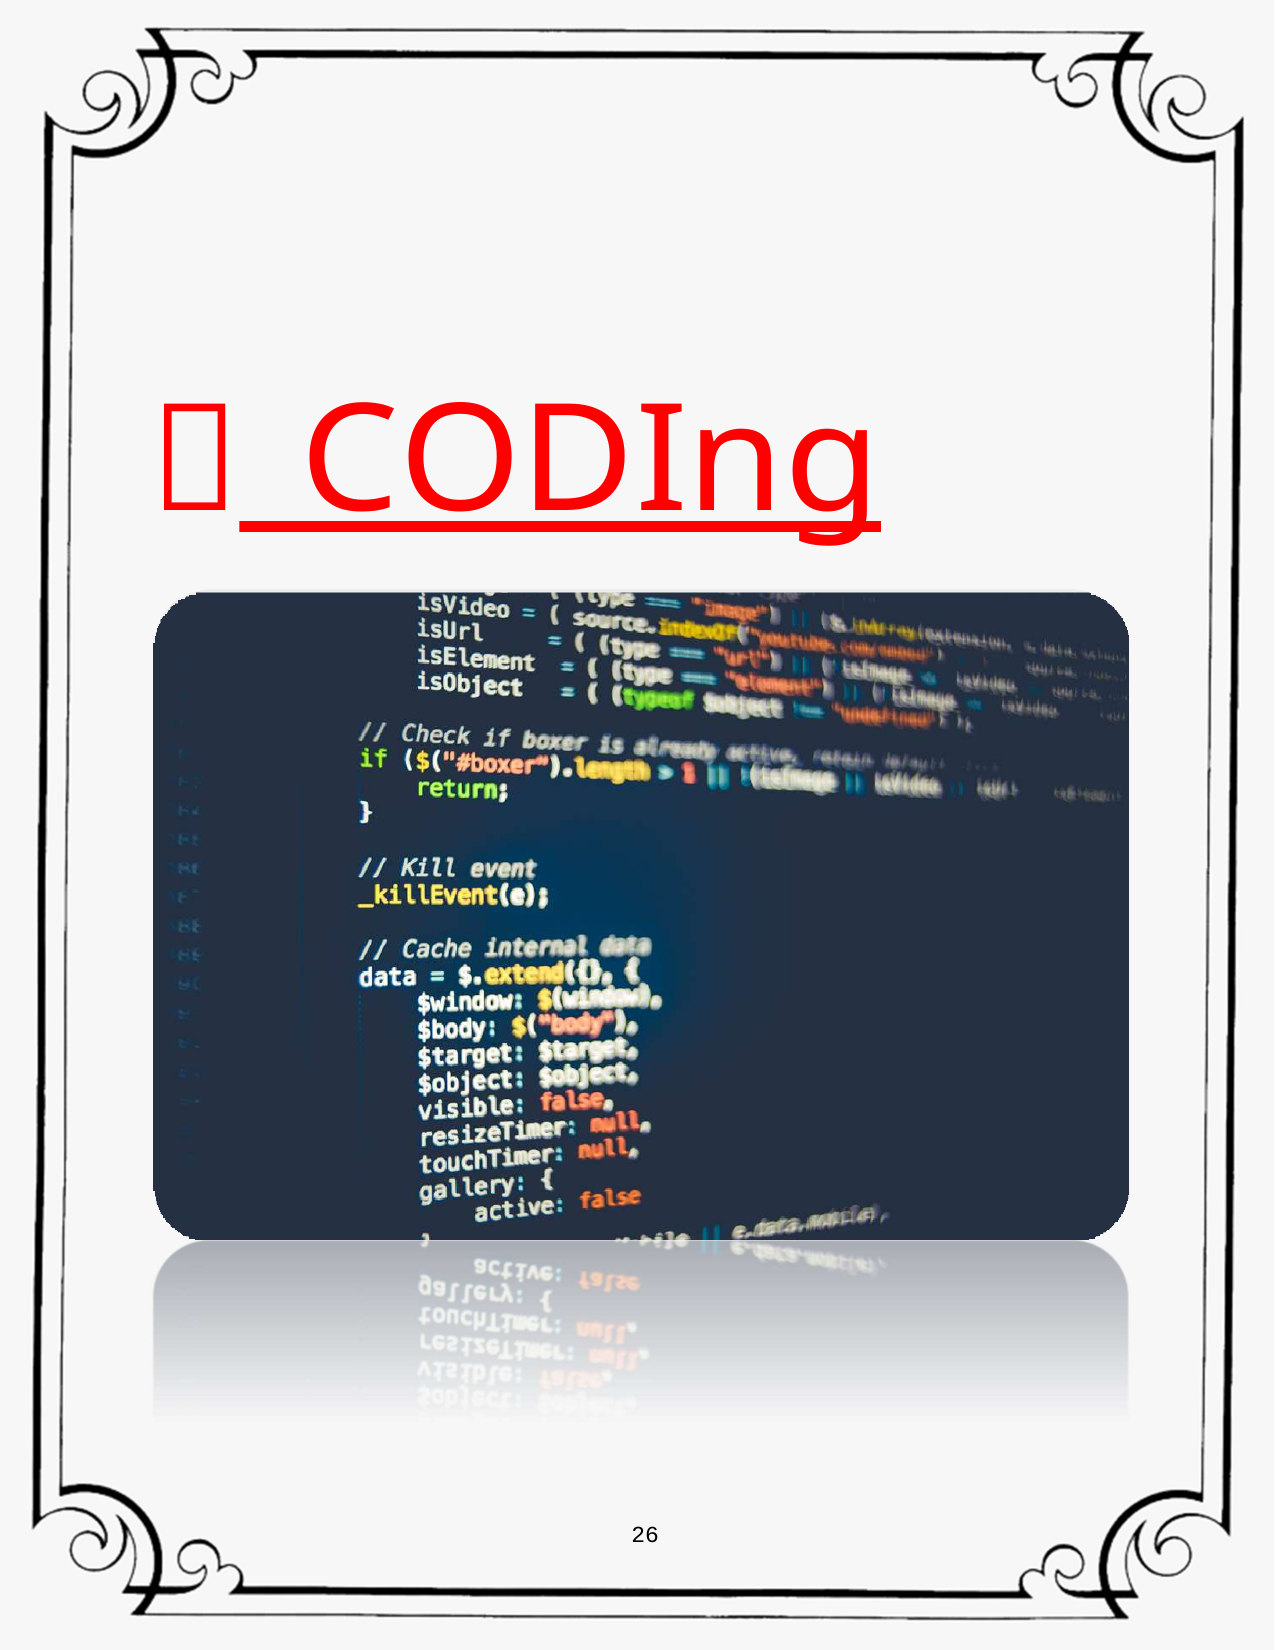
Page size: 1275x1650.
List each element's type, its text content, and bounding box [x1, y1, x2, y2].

list CODIng [150, 351, 1150, 553]
picture [0, 0, 1275, 1650]
